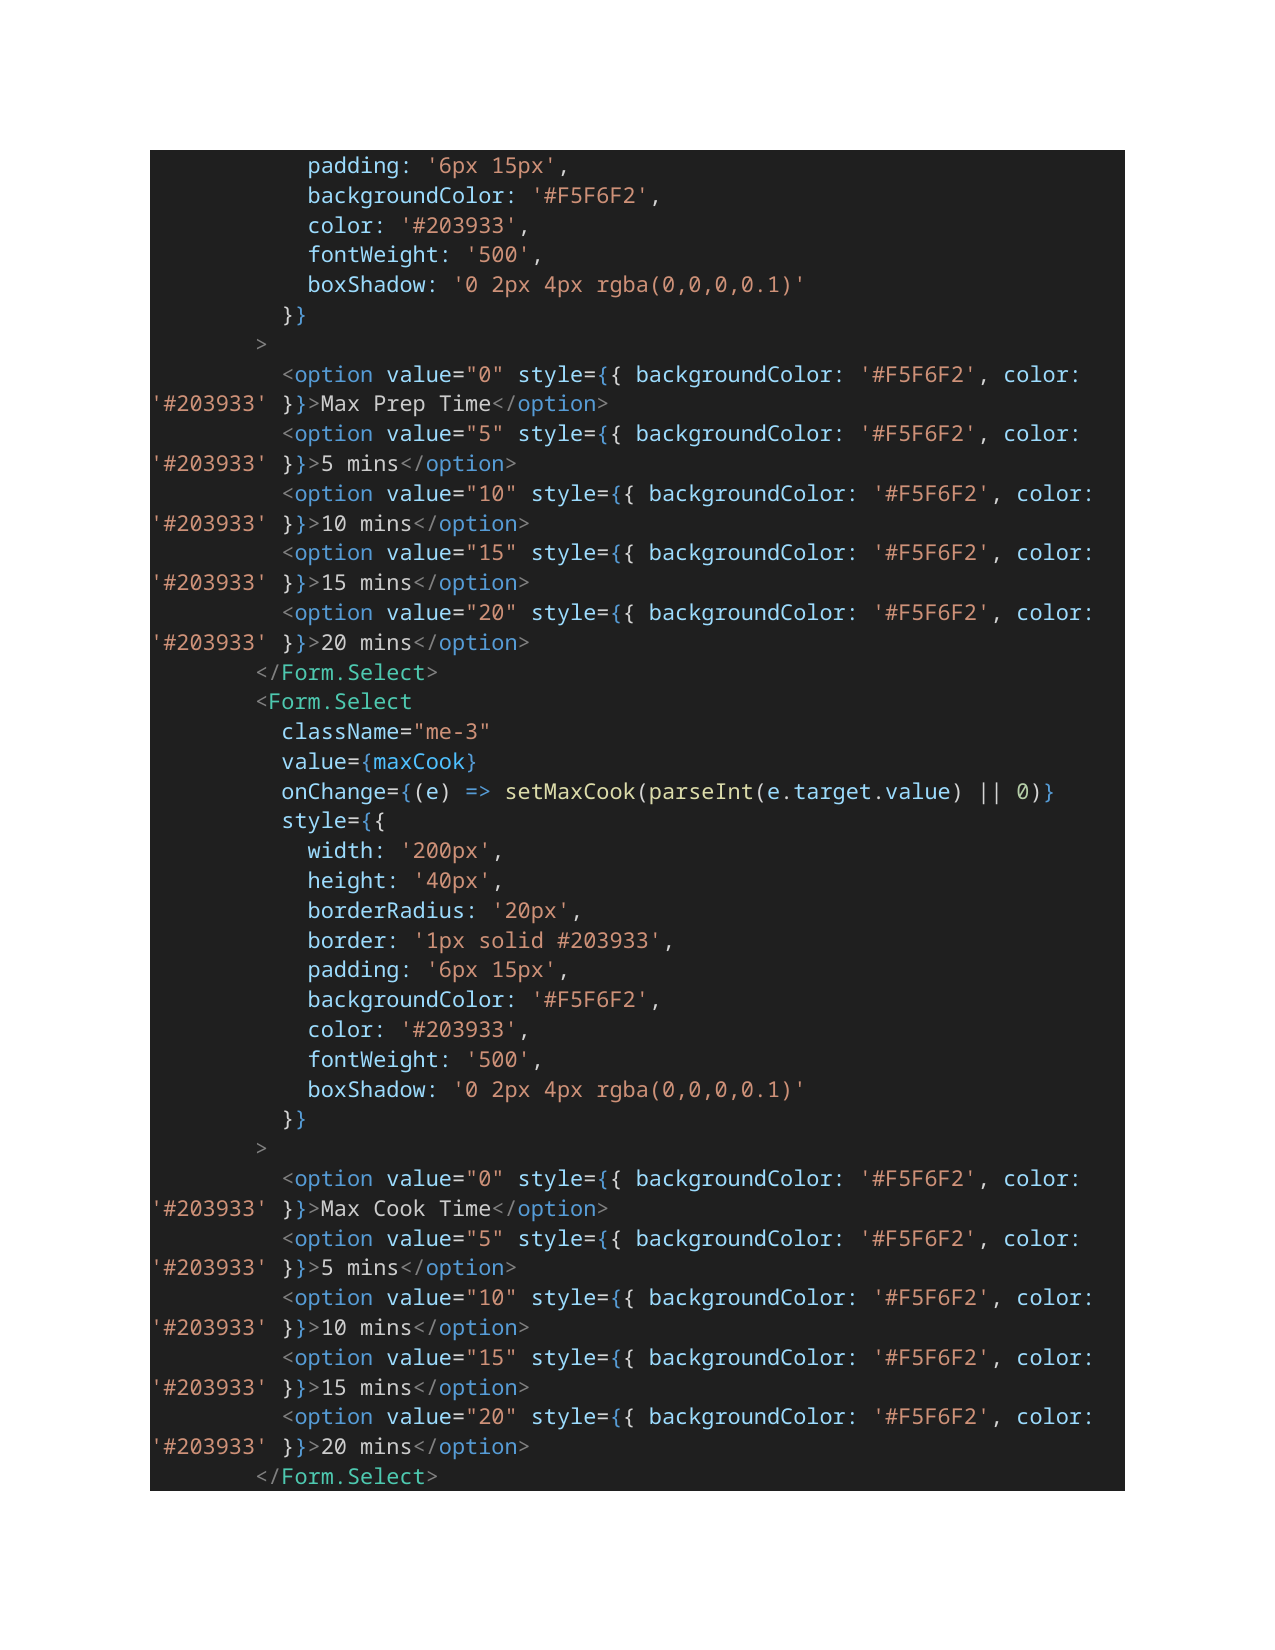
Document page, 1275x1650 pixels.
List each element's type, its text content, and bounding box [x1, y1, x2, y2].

text boxShadow: '0 2px 4px rgba(0,0,0,0.1)' [150, 1073, 1125, 1103]
text }} [150, 299, 1125, 329]
text borderRadius: '20px', [150, 895, 1125, 924]
text <option value="5" style={{ backgroundColor: '#F5F6F2', color: '#203933' }}>5 mins</option> [150, 1222, 1125, 1282]
text > [150, 1133, 1125, 1163]
text <option value="20" style={{ backgroundColor: '#F5F6F2', color: '#203933' }}>20 mins</option> [150, 1401, 1125, 1461]
text width: '200px', [150, 835, 1125, 865]
text padding: '6px 15px', [150, 150, 1125, 180]
text <option value="0" style={{ backgroundColor: '#F5F6F2', color: '#203933' }}>Max Cook Time</option> [150, 1163, 1125, 1222]
text <option value="10" style={{ backgroundColor: '#F5F6F2', color: '#203933' }}>10 mins</option> [150, 478, 1125, 537]
text style={{ [150, 805, 1125, 835]
text value={maxCook} [150, 746, 1125, 776]
text <Form.Select [150, 686, 1125, 716]
text <option value="5" style={{ backgroundColor: '#F5F6F2', color: '#203933' }}>5 mins</option> [150, 418, 1125, 478]
text fontWeight: '500', [150, 239, 1125, 269]
text backgroundColor: '#F5F6F2', [150, 180, 1125, 209]
text boxShadow: '0 2px 4px rgba(0,0,0,0.1)' [150, 269, 1125, 299]
text fontWeight: '500', [150, 1044, 1125, 1073]
text className="me-3" [150, 716, 1125, 746]
text > [150, 329, 1125, 358]
text <option value="20" style={{ backgroundColor: '#F5F6F2', color: '#203933' }}>20 mins</option> [150, 597, 1125, 656]
text </Form.Select> [150, 1461, 1125, 1491]
text </Form.Select> [150, 656, 1125, 686]
text padding: '6px 15px', [150, 954, 1125, 984]
text <option value="10" style={{ backgroundColor: '#F5F6F2', color: '#203933' }}>10 mins</option> [150, 1282, 1125, 1342]
text color: '#203933', [150, 1014, 1125, 1044]
text color: '#203933', [150, 209, 1125, 239]
text <option value="15" style={{ backgroundColor: '#F5F6F2', color: '#203933' }}>15 mins</option> [150, 537, 1125, 597]
text }} [150, 1103, 1125, 1133]
text border: '1px solid #203933', [150, 924, 1125, 954]
text backgroundColor: '#F5F6F2', [150, 984, 1125, 1014]
text <option value="15" style={{ backgroundColor: '#F5F6F2', color: '#203933' }}>15 mins</option> [150, 1342, 1125, 1401]
text onChange={(e) => setMaxCook(parseInt(e.target.value) || 0)} [150, 776, 1125, 805]
text height: '40px', [150, 865, 1125, 895]
text <option value="0" style={{ backgroundColor: '#F5F6F2', color: '#203933' }}>Max Prep Time</option> [150, 358, 1125, 418]
